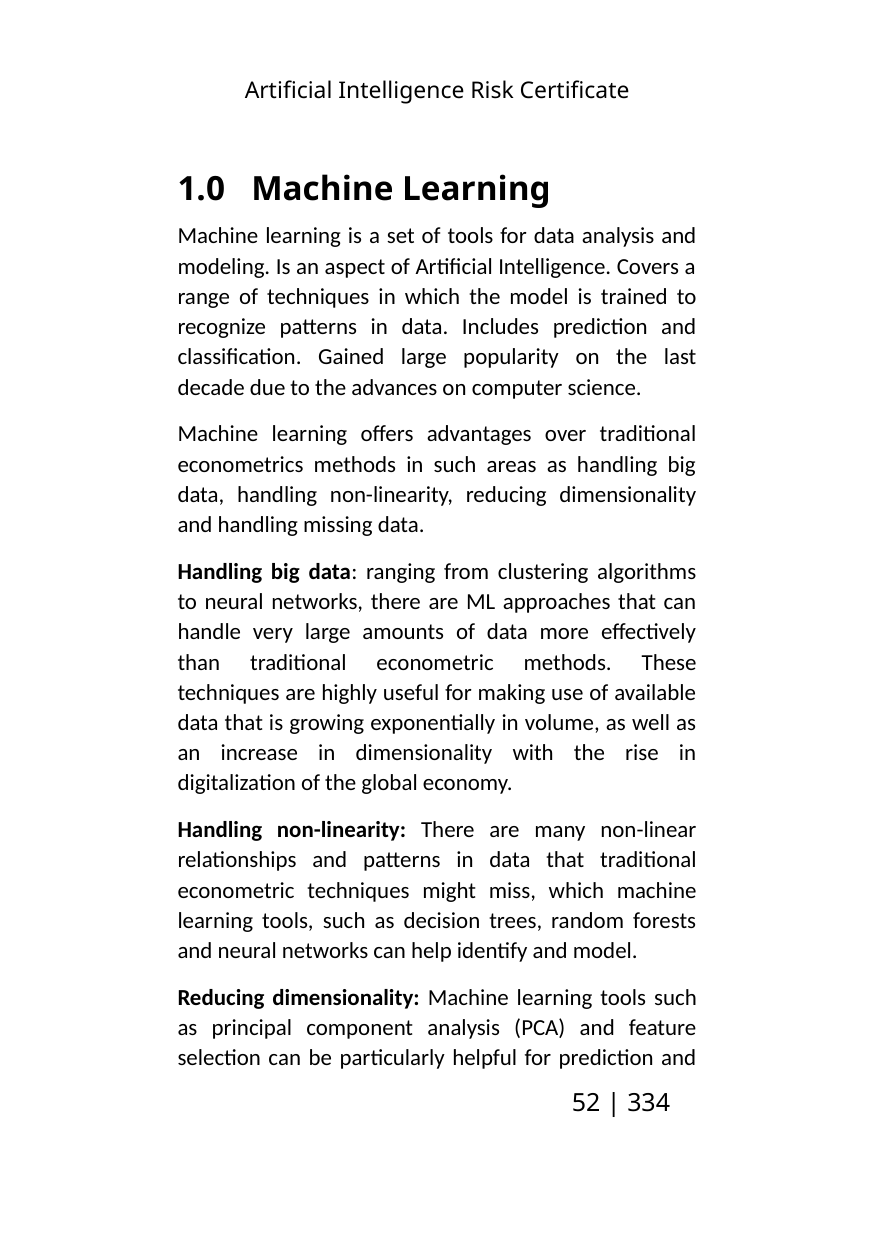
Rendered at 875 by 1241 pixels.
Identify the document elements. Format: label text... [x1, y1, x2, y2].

subtitle Machine Learning [177, 164, 697, 210]
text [177, 983, 697, 1071]
text Machine learning offers advantages over traditional econometrics methods in such areas as handling big data, handling non-linearity, reducing dimensionality and handling missing data. [177, 419, 697, 538]
text Handling big data: ranging from clustering algorithms to neural networks, there are ML approaches that can handle very large amounts of data more effectively than traditional econometric methods. These techniques are highly useful for making use of available data that is growing exponentially in volume, as well as an increase in dimensionality with the rise in digitalization of the global economy. [177, 557, 697, 796]
text Machine learning is a set of tools for data analysis and modeling. Is an aspect of Artificial Intelligence. Covers a range of techniques in which the model is trained to recognize patterns in data. Includes prediction and classification. Gained large popularity on the last decade due to the advances on computer science. [177, 222, 697, 401]
text Handling non-linearity: There are many non-linear relationships and patterns in data that traditional econometric techniques might miss, which machine learning tools, such as decision trees, random forests and neural networks can help identify and model. [177, 815, 697, 964]
